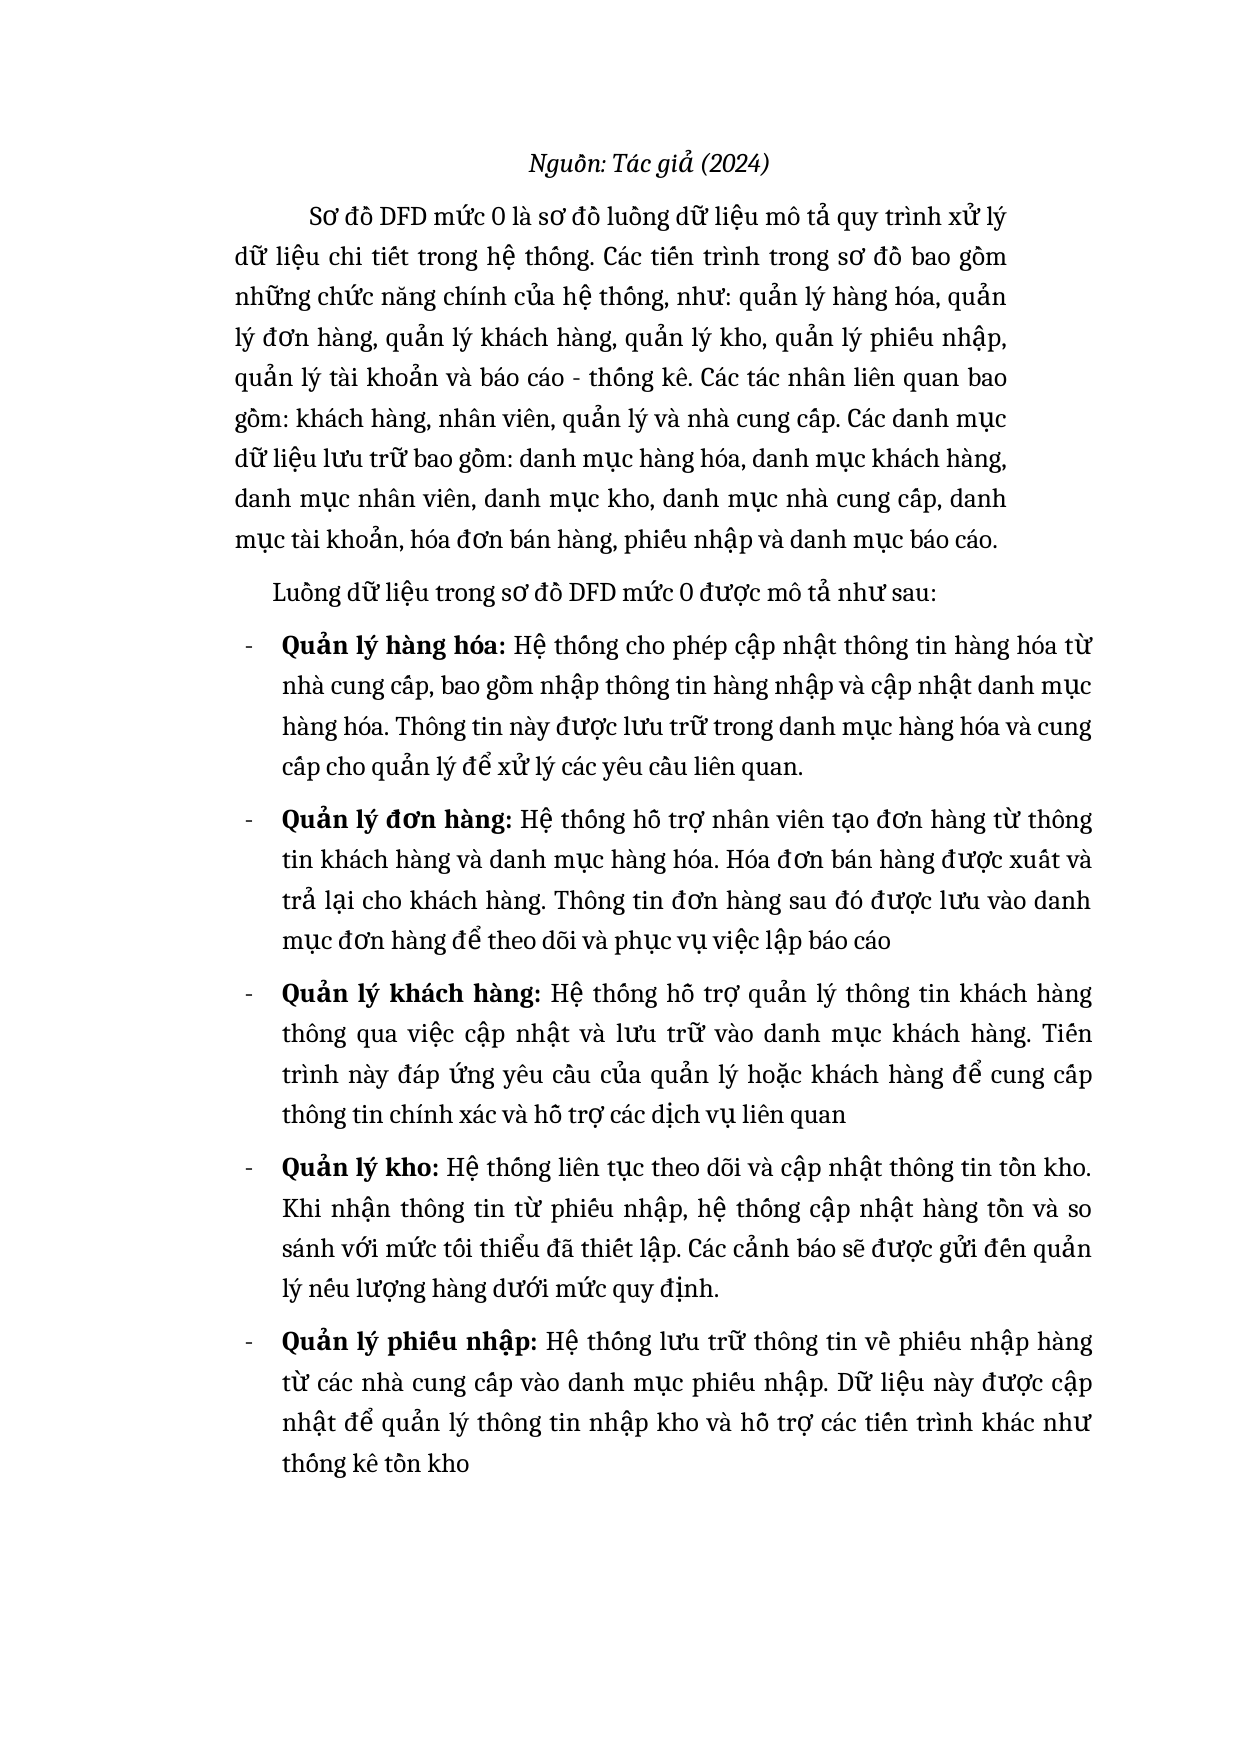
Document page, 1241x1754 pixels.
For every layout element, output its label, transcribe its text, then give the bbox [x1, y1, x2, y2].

list Quản lý phiếu nhập: Hệ thống lưu trữ thông tin về phiếu nhập hàng từ các nhà cung cấp vào danh mục phiếu nhập. Dữ liệu này được cập nhật để quản lý thông tin nhập kho và hỗ trợ các tiến trình khác như thống kê tồn kho [244, 1326, 1092, 1479]
list Quản lý kho: Hệ thống liên tục theo dõi và cập nhật thông tin tồn kho. Khi nhận thông tin từ phiếu nhập, hệ thống cập nhật hàng tồn và so sánh với mức tối thiểu đã thiết lập. Các cảnh báo sẽ được gửi đến quản lý nếu lượng hàng dưới mức quy định. [244, 1152, 1092, 1305]
text Sơ đồ DFD mức 0 là sơ đồ luồng dữ liệu mô tả quy trình xử lý dữ liệu chi tiết trong hệ thống. Các tiến trình trong sơ đồ bao gồm những chức năng chính của hệ thống, như: quản lý hàng hóa, quản lý đơn hàng, quản lý khách hàng, quản lý kho, quản lý phiếu nhập, quản lý tài khoản và báo cáo - thống kê. Các tác nhân liên quan bao gồm: khách hàng, nhân viên, quản lý và nhà cung cấp. Các danh mục dữ liệu lưu trữ bao gồm: danh mục hàng hóa, danh mục khách hàng, danh mục nhân viên, danh mục kho, danh mục nhà cung cấp, danh mục tài khoản, hóa đơn bán hàng, phiếu nhập và danh mục báo cáo. [234, 201, 1007, 555]
text Nguồn: Tác giả (2024) [207, 148, 1092, 179]
list Quản lý đơn hàng: Hệ thống hỗ trợ nhân viên tạo đơn hàng từ thông tin khách hàng và danh mục hàng hóa. Hóa đơn bán hàng được xuất và trả lại cho khách hàng. Thông tin đơn hàng sau đó được lưu vào danh mục đơn hàng để theo dõi và phục vụ việc lập báo cáo [244, 804, 1092, 956]
list Quản lý hàng hóa: Hệ thống cho phép cập nhật thông tin hàng hóa từ nhà cung cấp, bao gồm nhập thông tin hàng nhập và cập nhật danh mục hàng hóa. Thông tin này được lưu trữ trong danh mục hàng hóa và cung cấp cho quản lý để xử lý các yêu cầu liên quan. [244, 630, 1092, 782]
text Luồng dữ liệu trong sơ đồ DFD mức 0 được mô tả như sau: [234, 577, 1007, 608]
list Quản lý khách hàng: Hệ thống hỗ trợ quản lý thông tin khách hàng thông qua việc cập nhật và lưu trữ vào danh mục khách hàng. Tiến trình này đáp ứng yêu cầu của quản lý hoặc khách hàng để cung cấp thông tin chính xác và hỗ trợ các dịch vụ liên quan [244, 978, 1092, 1131]
